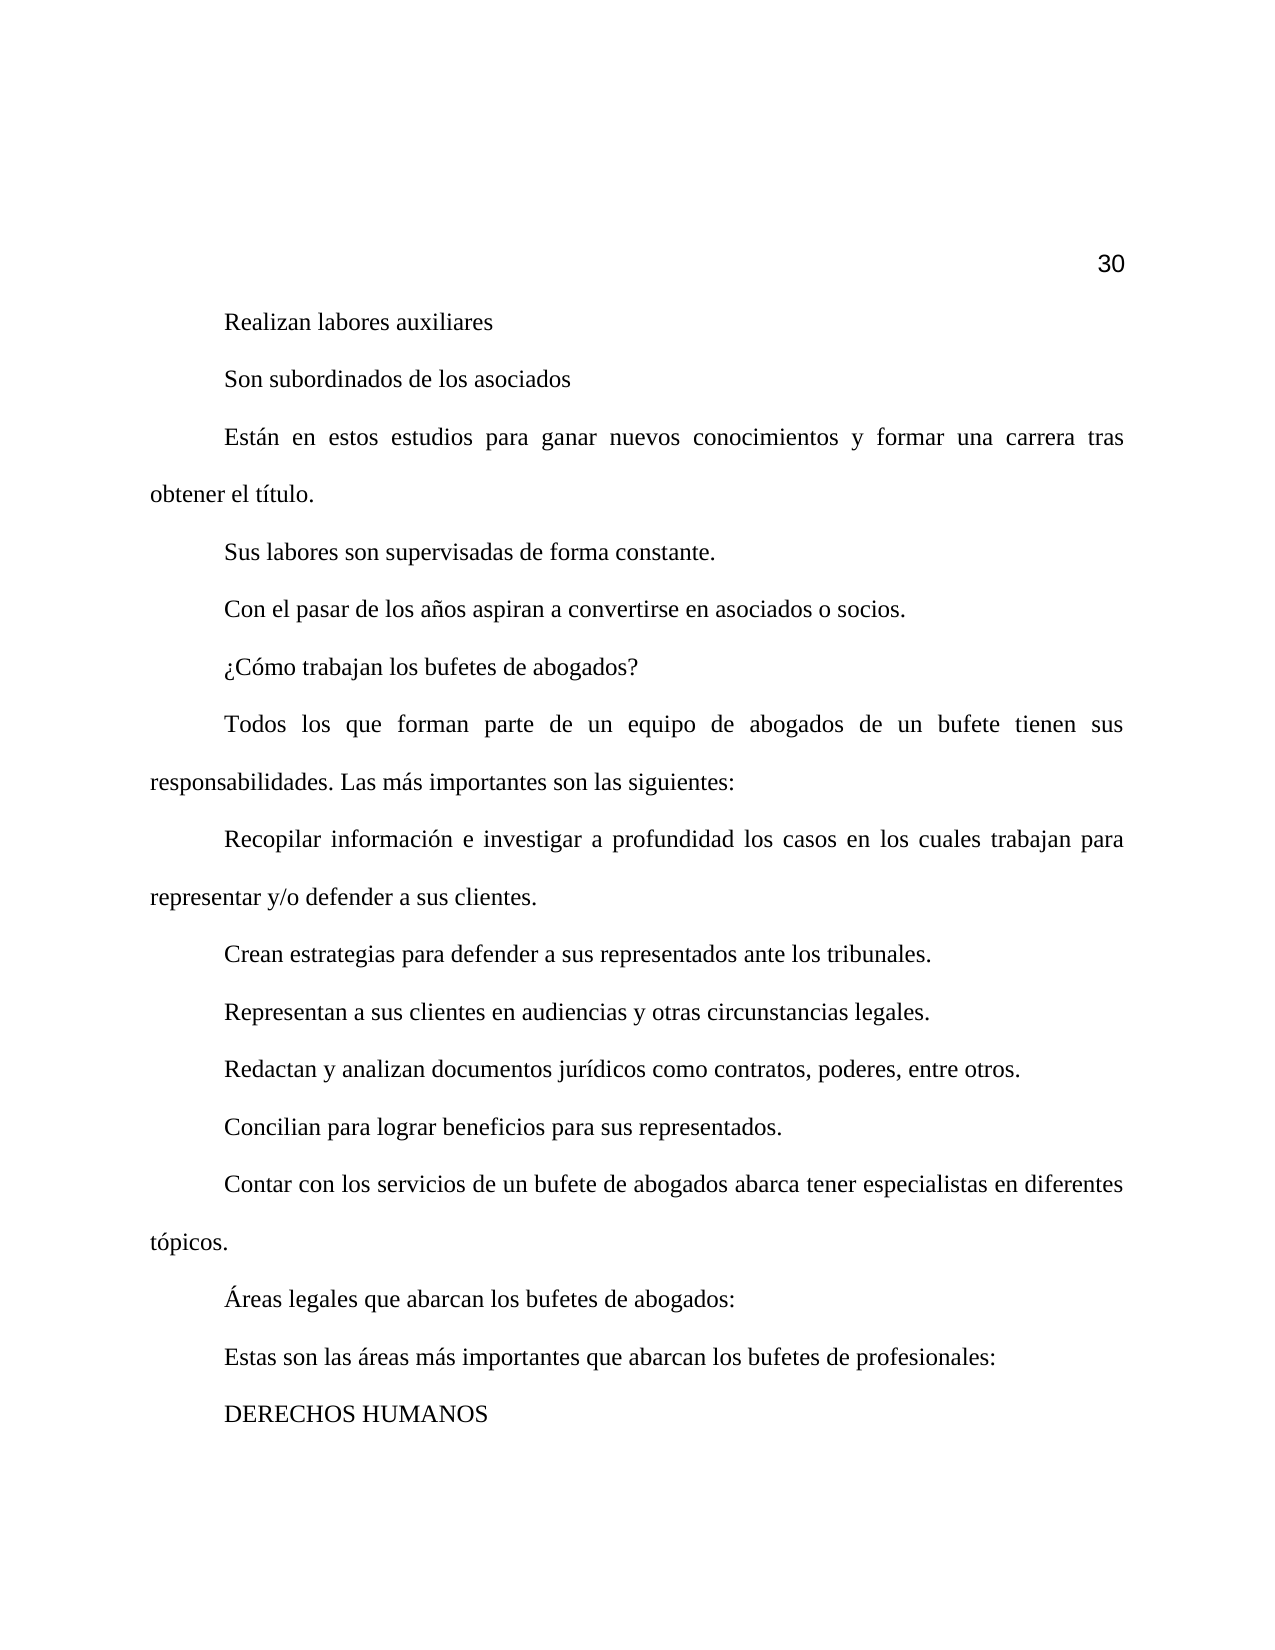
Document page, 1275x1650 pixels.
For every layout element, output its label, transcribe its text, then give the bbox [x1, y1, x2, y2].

text Concilian para lograr beneficios para sus representados. [150, 1112, 1125, 1141]
text ¿Cómo trabajan los bufetes de abogados? [150, 652, 1125, 681]
text Contar con los servicios de un bufete de abogados abarca tener especialistas en diferentes tópicos. [150, 1169, 1125, 1256]
text Crean estrategias para defender a sus representados ante los tribunales. [150, 939, 1125, 968]
text Son subordinados de los asociados [150, 364, 1125, 393]
text DERECHOS HUMANOS [150, 1399, 1125, 1428]
text Sus labores son supervisadas de forma constante. [150, 537, 1125, 566]
text Realizan labores auxiliares [150, 307, 1125, 336]
text Áreas legales que abarcan los bufetes de abogados: [150, 1284, 1125, 1313]
text Con el pasar de los años aspiran a convertirse en asociados o socios. [150, 594, 1125, 623]
text Todos los que forman parte de un equipo de abogados de un bufete tienen sus responsabilidades. Las más importantes son las siguientes: [150, 709, 1125, 796]
text Redactan y analizan documentos jurídicos como contratos, poderes, entre otros. [150, 1054, 1125, 1083]
text Recopilar información e investigar a profundidad los casos en los cuales trabajan para representar y/o defender a sus clientes. [150, 824, 1125, 911]
text Están en estos estudios para ganar nuevos conocimientos y formar una carrera tras obtener el título. [150, 422, 1125, 508]
text Estas son las áreas más importantes que abarcan los bufetes de profesionales: [150, 1342, 1125, 1371]
text Representan a sus clientes en audiencias y otras circunstancias legales. [150, 997, 1125, 1026]
